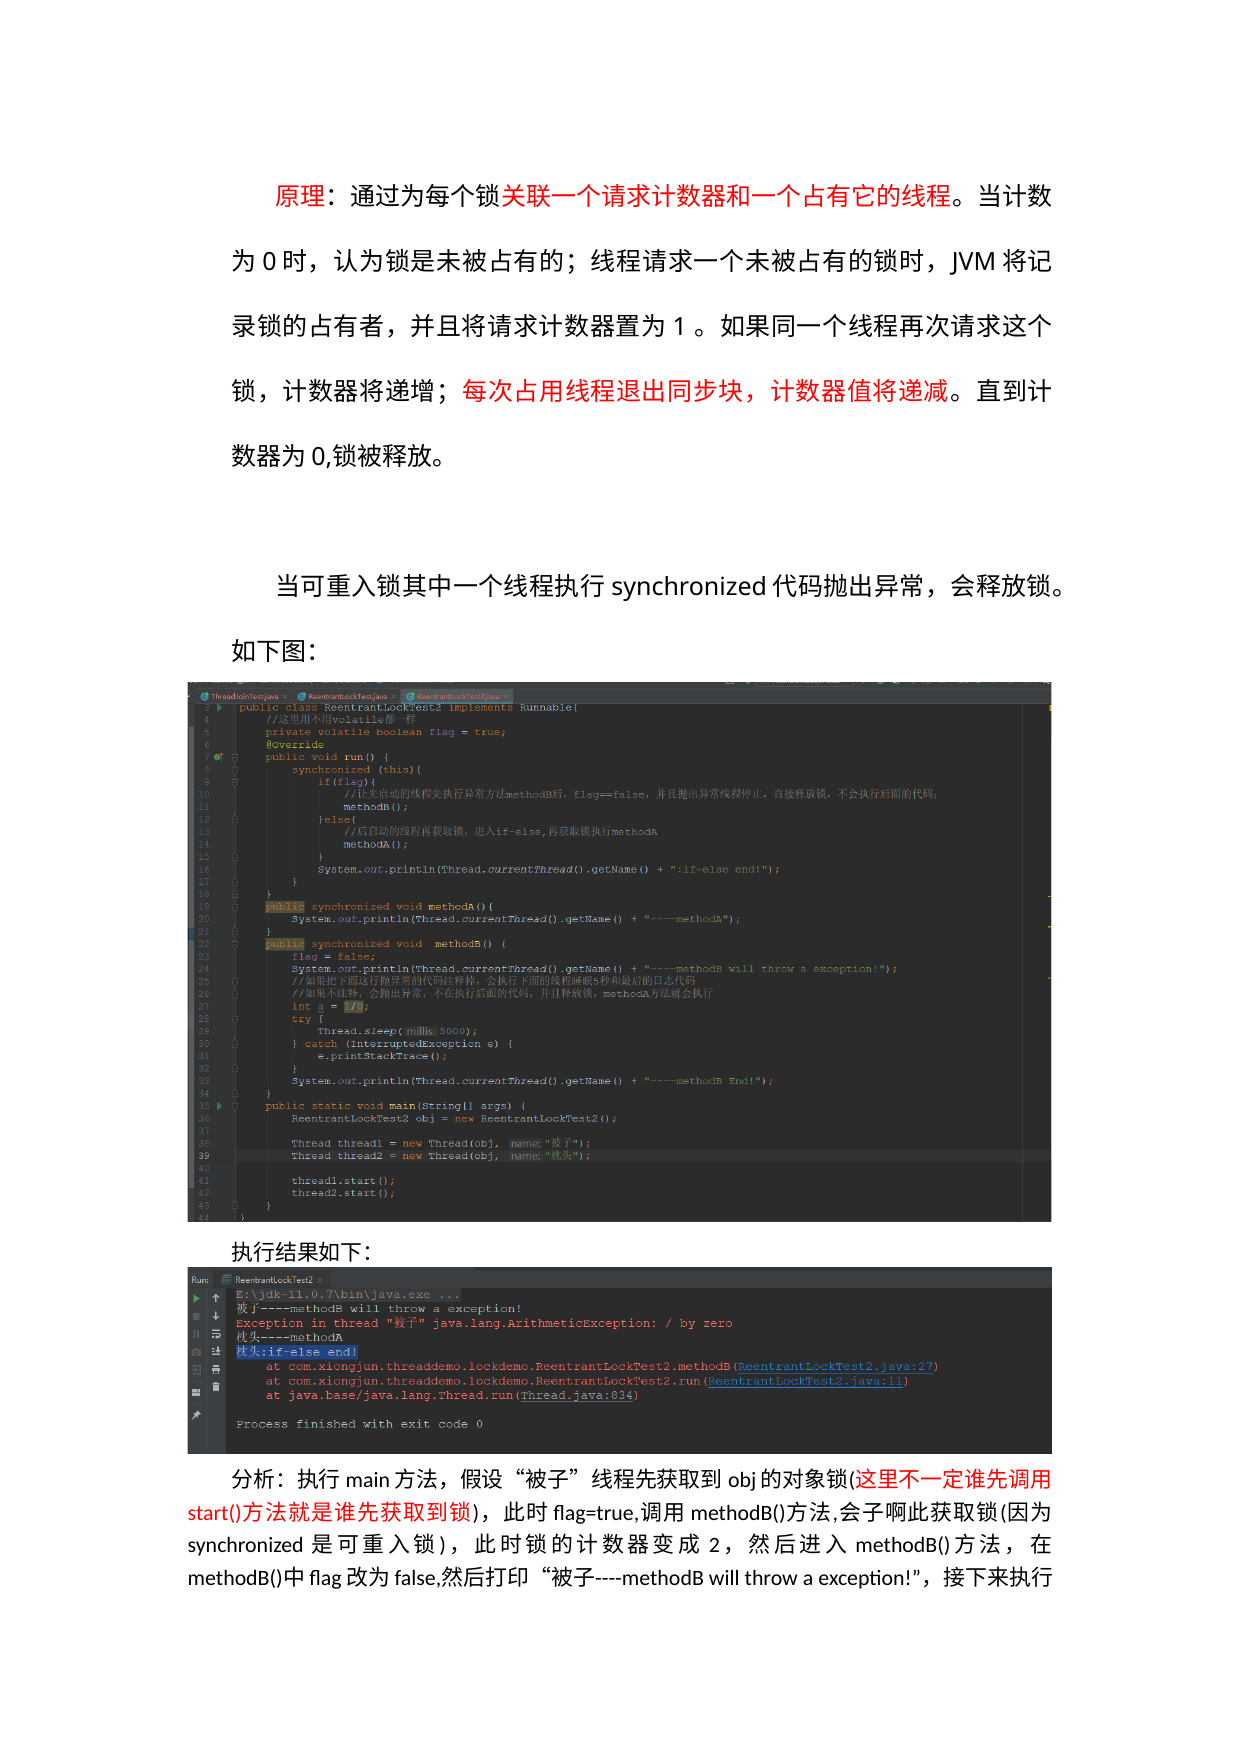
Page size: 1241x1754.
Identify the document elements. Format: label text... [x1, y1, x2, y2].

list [187, 1462, 1053, 1592]
list 当可重入锁其中一个线程执行synchronized代码抛出异常，会释放锁。如下图： [231, 552, 1053, 682]
list 执行结果如下： [187, 1234, 1053, 1267]
list 原理：通过为每个锁关联一个请求计数器和一个占有它的线程。当计数为0时，认为锁是未被占有的；线程请求一个未被占有的锁时，JVM将记录锁的占有者，并且将请求计数器置为1 。如果同一个线程再次请求这个锁，计数器将递增；每次占用线程退出同步块，计数器值将递减。直到计数器为0,锁被释放。 [231, 162, 1053, 487]
picture [187, 682, 1052, 1222]
picture [187, 1267, 1052, 1454]
